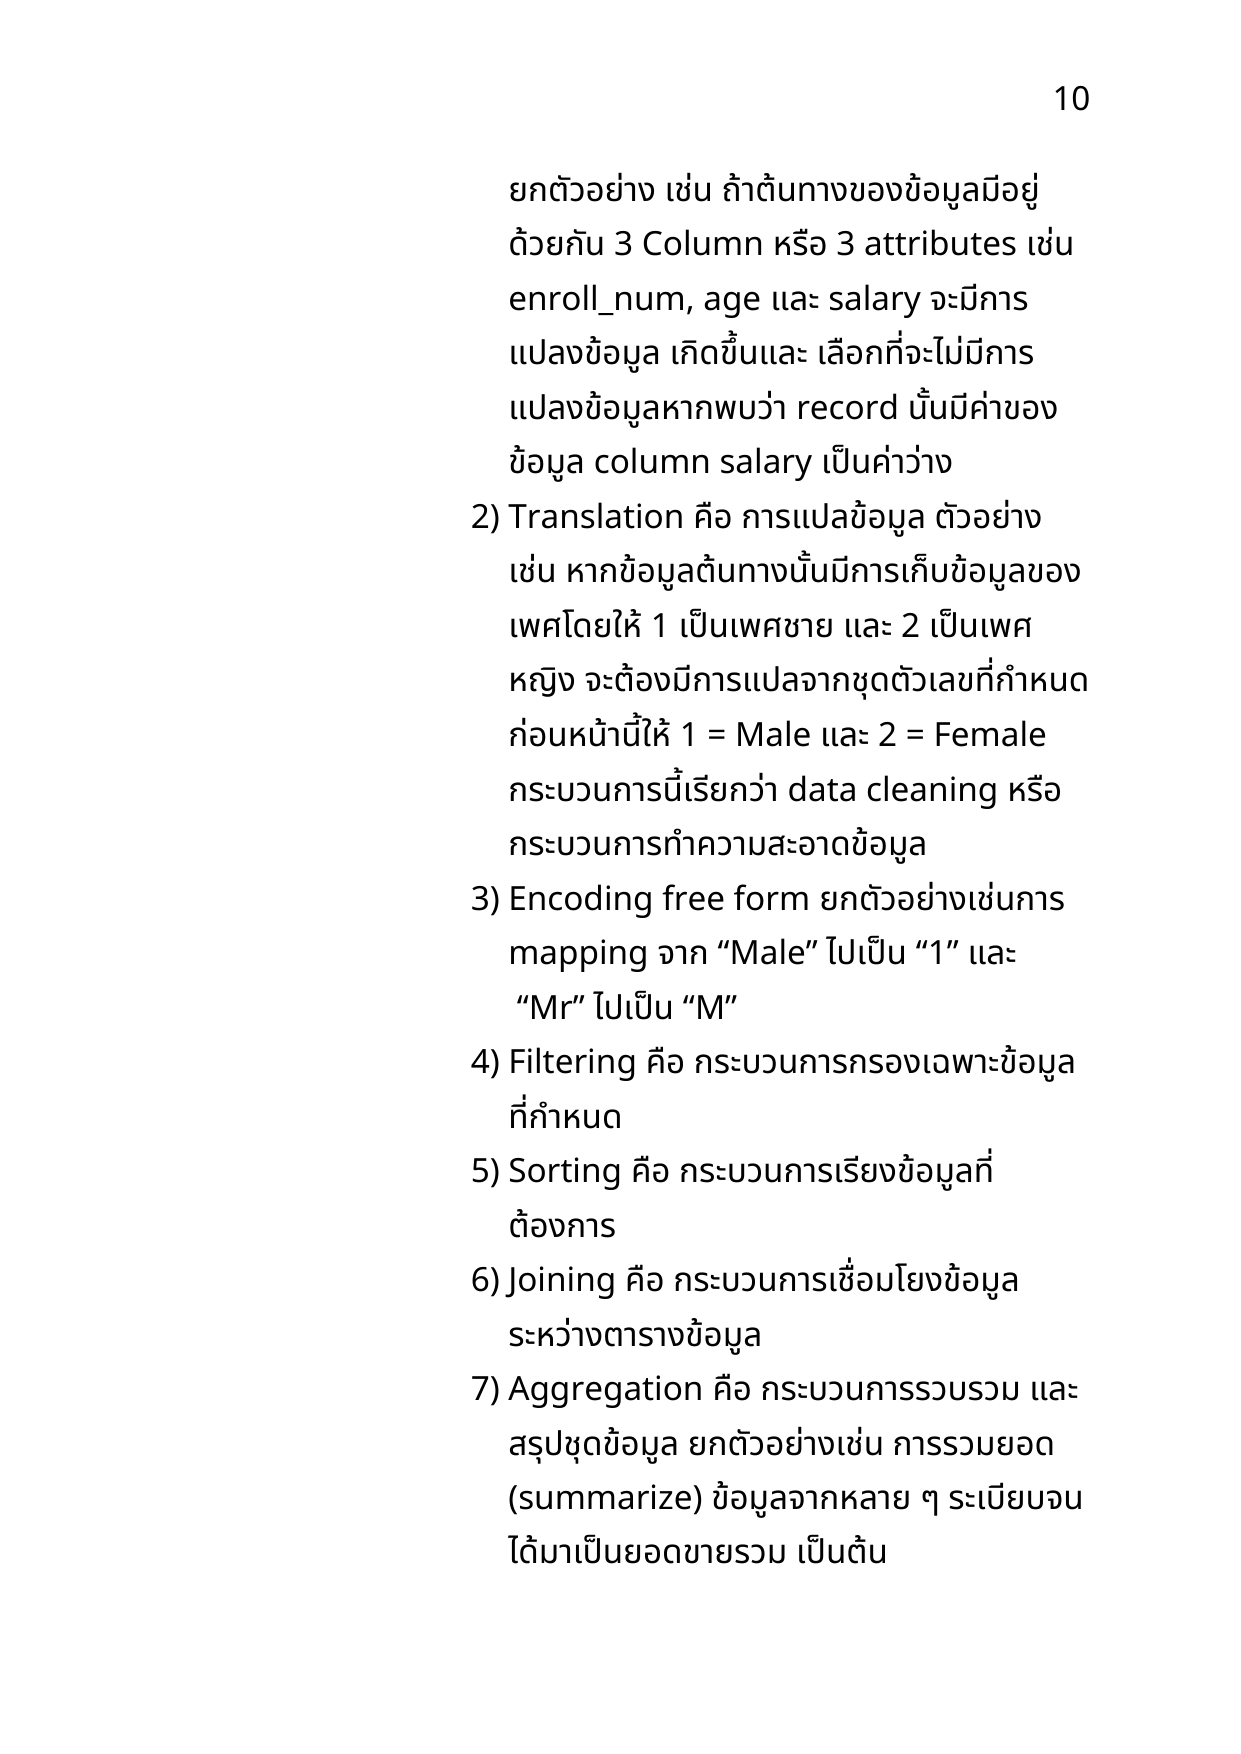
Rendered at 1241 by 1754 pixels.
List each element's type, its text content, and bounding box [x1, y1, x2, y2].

list Joining คือ กระบวนการเชื่อมโยงข้อมูลระหว่างตารางข้อมูล [471, 1256, 1090, 1361]
list Sorting คือ กระบวนการเรียงข้อมูลที่ต้องการ [471, 1147, 1090, 1252]
list Translation คือ การแปลข้อมูล ตัวอย่างเช่น หากข้อมูลต้นทางนั้นมีการเก็บข้อมูลของเพศโดยให้ 1 เป็นเพศชาย และ 2 เป็นเพศหญิง จะต้องมีการแปลจากชุดตัวเลขที่กำหนดก่อนหน้านี้ให้ 1 = Male และ 2 = Female กระบวนการนี้เรียกว่า data cleaning หรือ กระบวนการทำความสะอาดข้อมูล [471, 493, 1090, 870]
list Aggregation คือ กระบวนการรวบรวม และ สรุปชุดข้อมูล ยกตัวอย่างเช่น การรวมยอด (summarize) ข้อมูลจากหลาย ๆ ระเบียบจนได้มาเป็นยอดขายรวม เป็นต้น [471, 1365, 1090, 1579]
list Filtering คือ กระบวนการกรองเฉพาะข้อมูลที่กำหนด [471, 1038, 1090, 1143]
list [471, 166, 1090, 489]
list Encoding free form ยกตัวอย่างเช่นการ mapping จาก “Male” ไปเป็น “1” และ “Mr” ไปเป็น “M” [471, 874, 1090, 1034]
